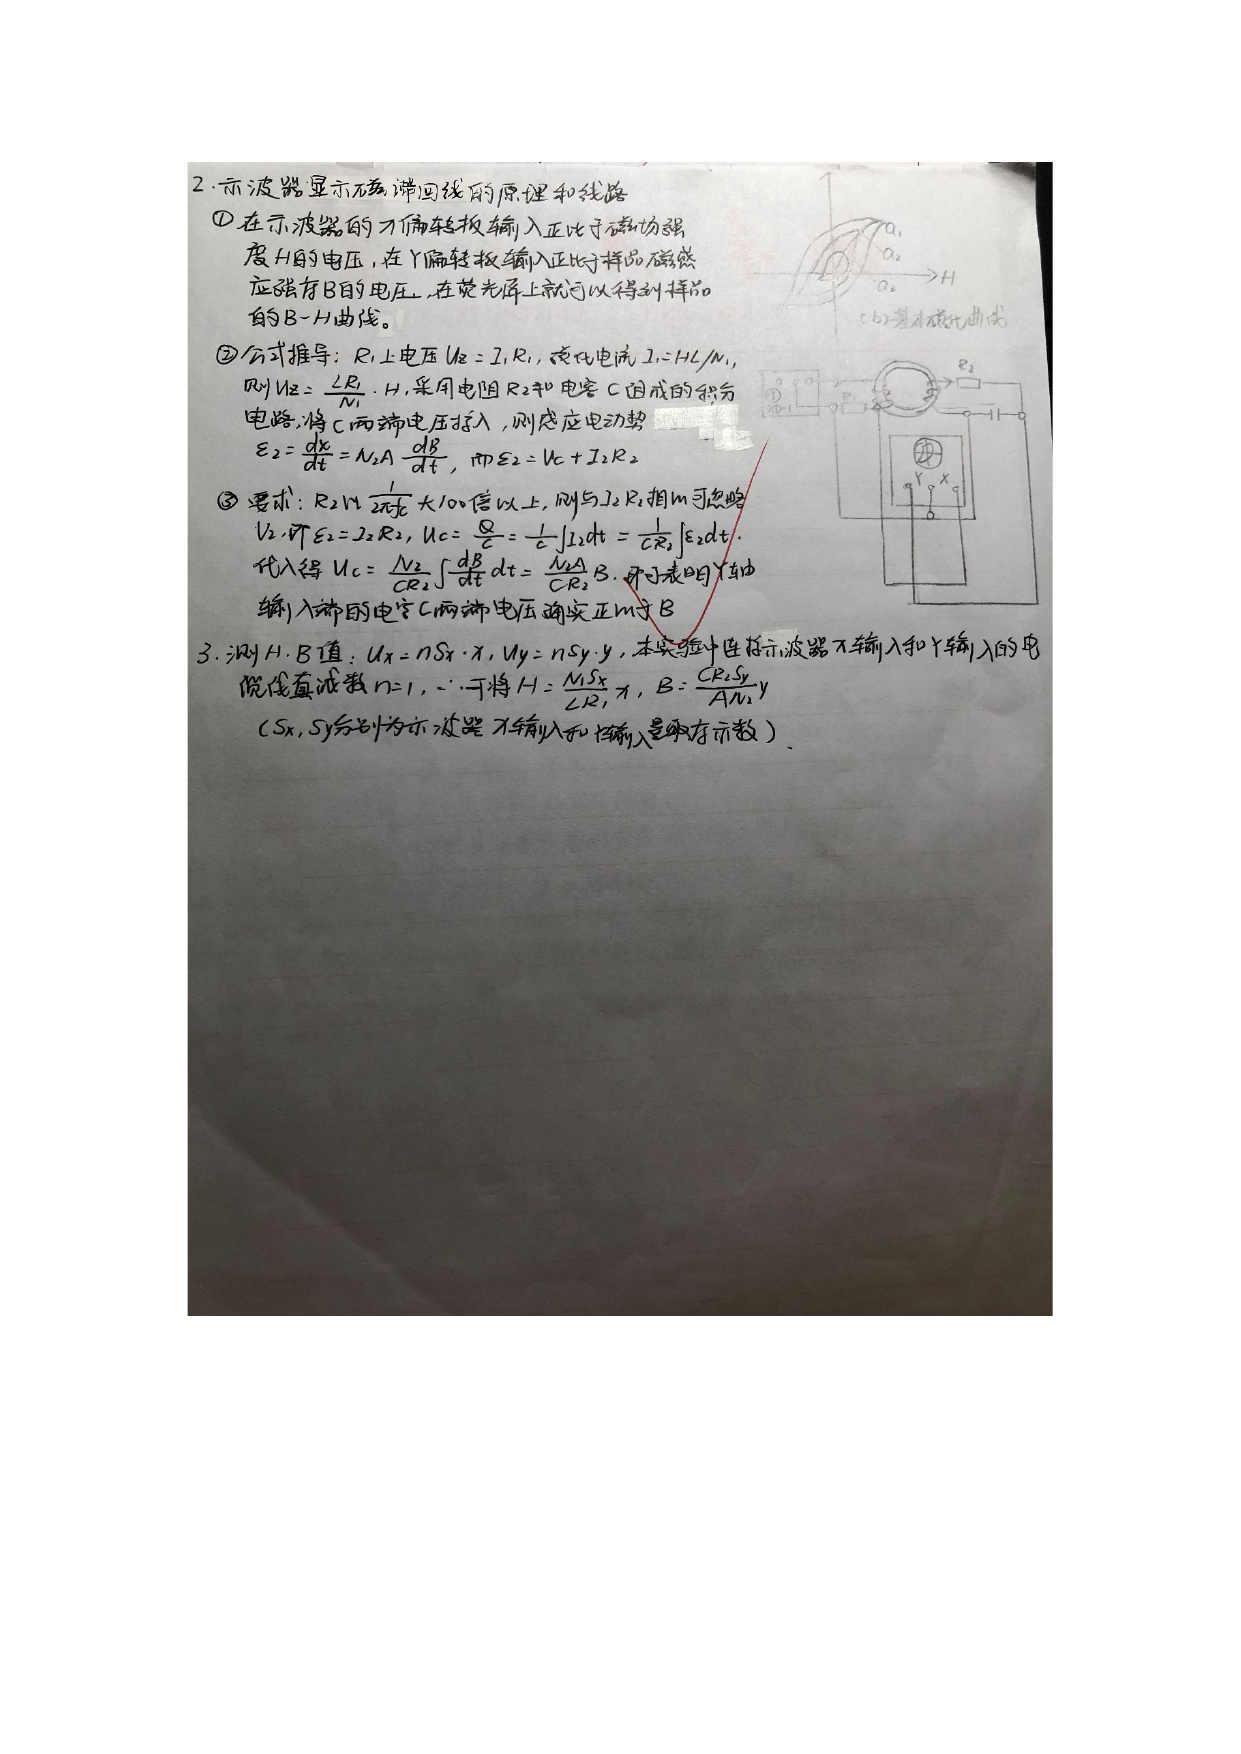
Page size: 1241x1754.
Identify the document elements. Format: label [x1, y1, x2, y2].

picture [187, 162, 1053, 1316]
